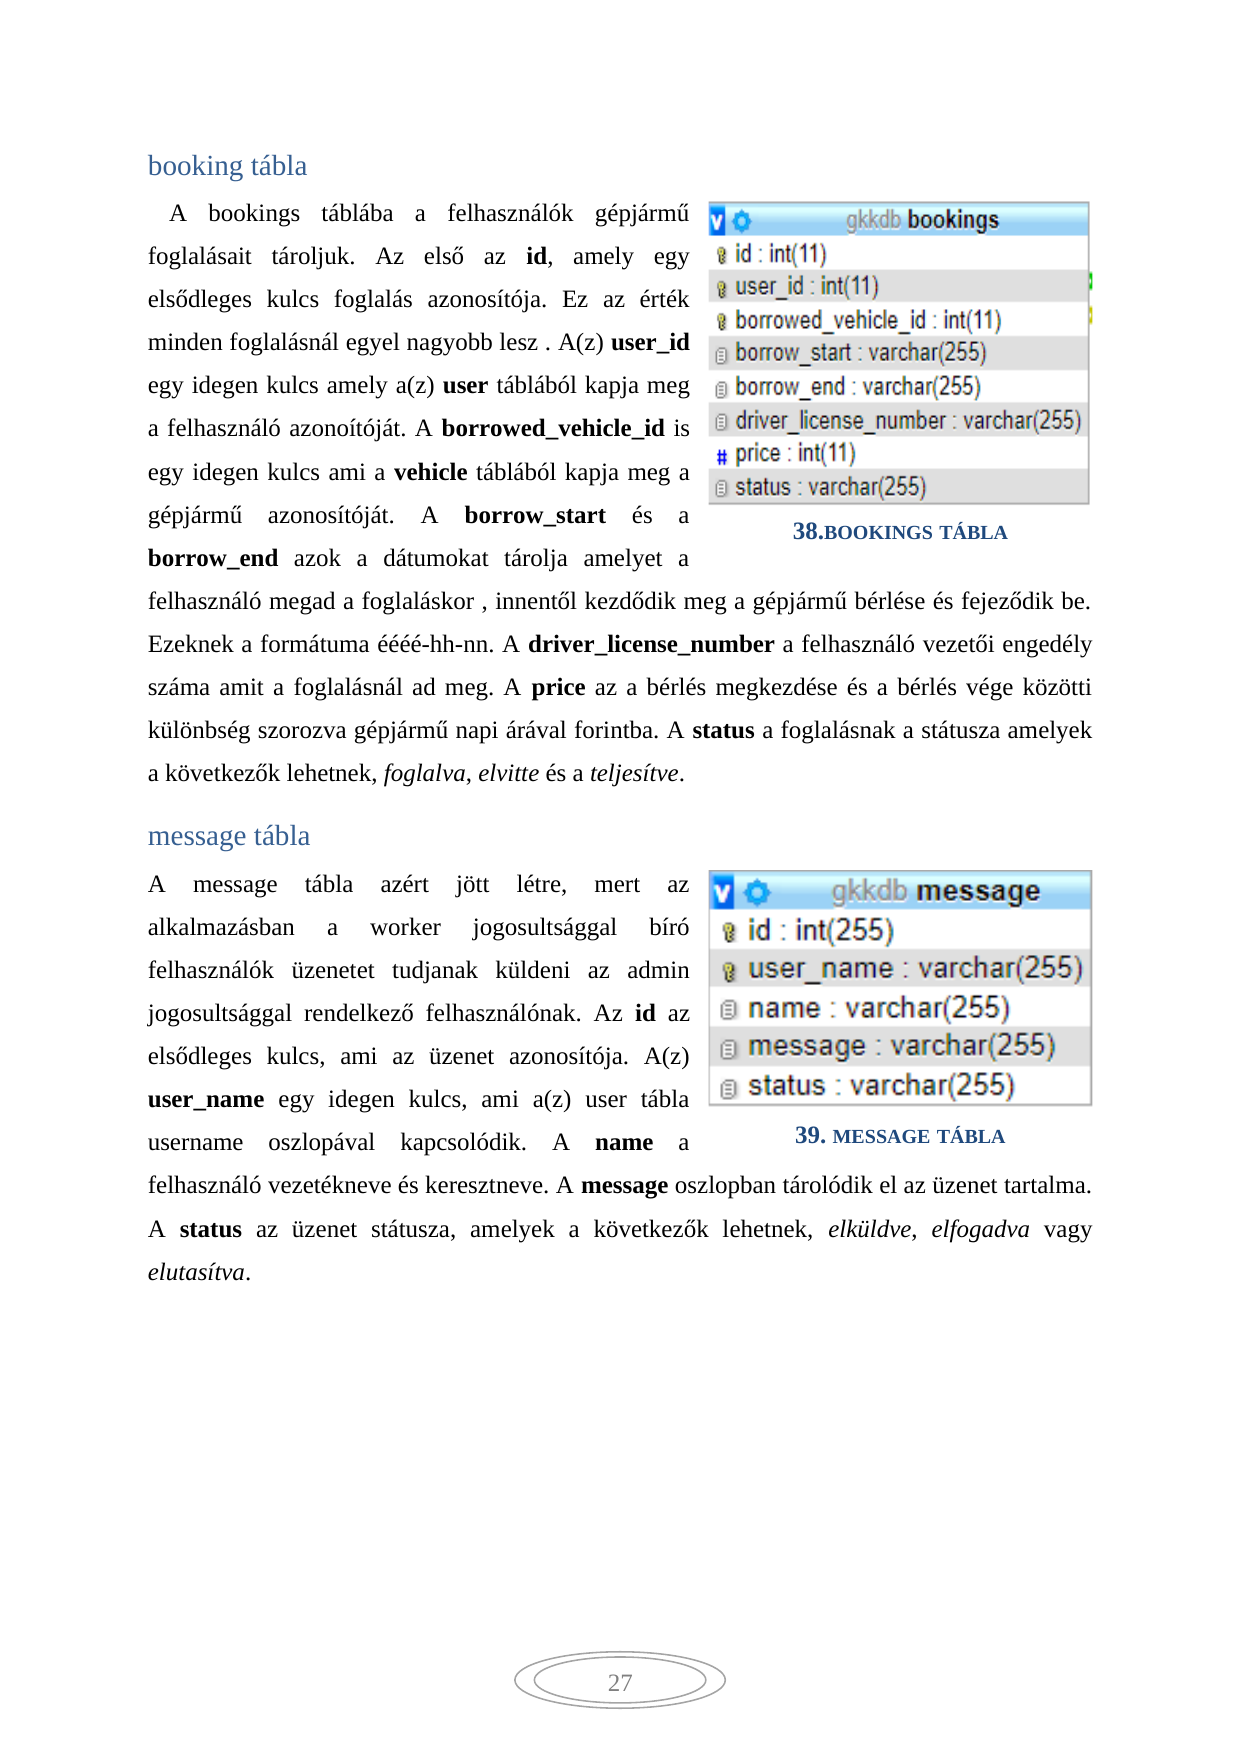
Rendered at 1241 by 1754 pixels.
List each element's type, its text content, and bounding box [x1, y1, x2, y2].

picture [708, 870, 1093, 1111]
text A bookings táblába a felhasználók gépjármű foglalásait tároljuk. Az első az id, amely egy elsődleges kulcs foglalás azonosítója. Ez az érték minden foglalásnál egyel nagyobb lesz . A(z) user_id egy idegen kulcs amely a(z) user táblából kapja meg a felhasználó azonoítóját. A borrowed_vehicle_id is egy idegen kulcs ami a vehicle táblából kapja meg a gépjármű azonosítóját. A borrow_start és a borrow_end azok a dátumokat tárolja amelyet a felhasználó megad a foglaláskor , innentől kezdődik meg a gépjármű bérlése és fejeződik be. Ezeknek a formátuma éééé-hh-nn. A driver_license_number a felhasználó vezetői engedély száma amit a foglalásnál ad meg. A price az a bérlés megkezdése és a bérlés vége közötti különbség szorozva gépjármű napi árával forintba. A status a foglalásnak a státusza amelyek a következők lehetnek, foglalva, elvitte és a teljesítve. [148, 198, 1093, 787]
subtitle booking tábla [148, 148, 1093, 181]
subtitle message tábla [148, 818, 1093, 852]
picture [708, 200, 1093, 507]
text A message tábla azért jött létre, mert az alkalmazásban a worker jogosultsággal bíró felhasználók üzenetet tudjanak küldeni az admin jogosultsággal rendelkező felhasználónak. Az id az elsődleges kulcs, ami az üzenet azonosítója. A(z) user_name egy idegen kulcs, ami a(z) user tábla username oszlopával kapcsolódik. A name a felhasználó vezetékneve és keresztneve. A message oszlopban tárolódik el az üzenet tartalma. A status az üzenet státusza, amelyek a következők lehetnek, elküldve, elfogadva vagy elutasítva. [148, 869, 1093, 1286]
